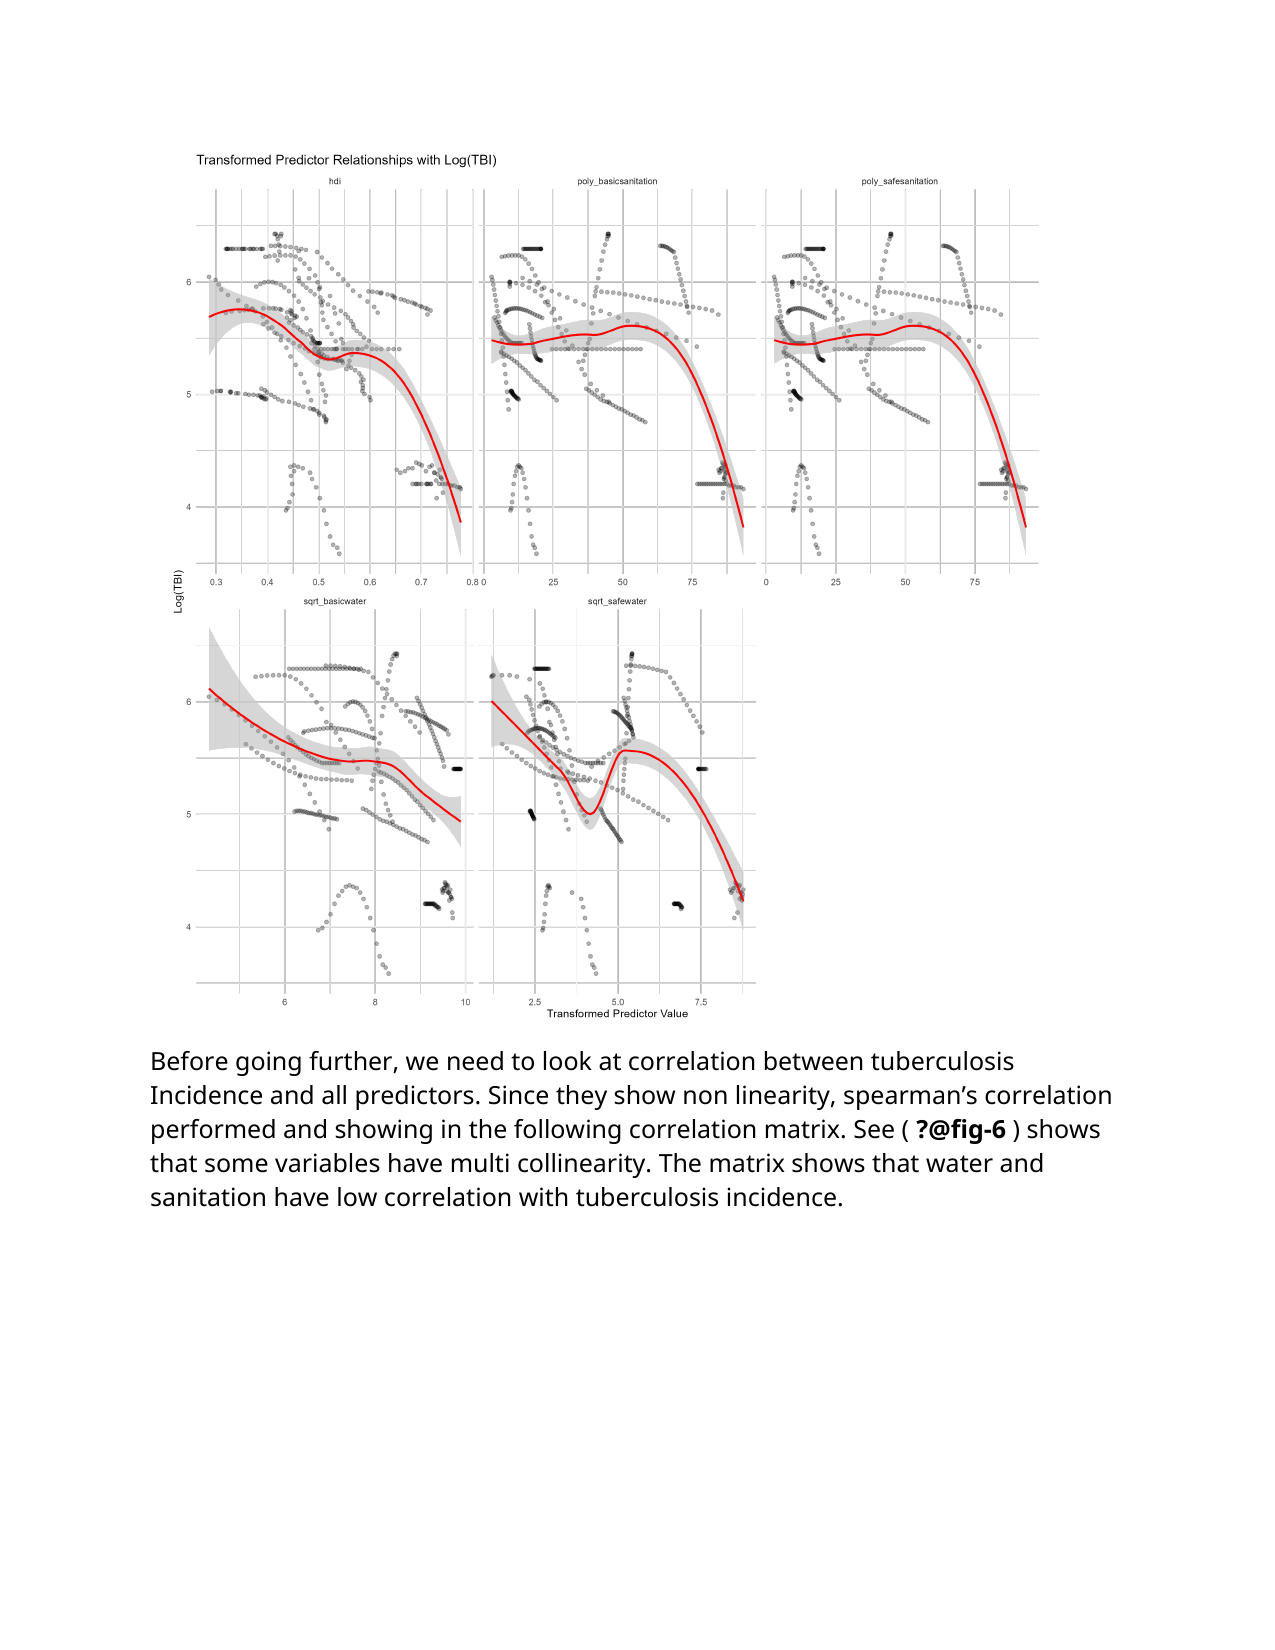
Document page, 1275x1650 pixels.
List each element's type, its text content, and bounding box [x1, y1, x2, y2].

text Before going further, we need to look at correlation between tuberculosis Incidence and all predictors. Since they show non linearity, spearman’s correlation performed and showing in the following correlation matrix. See ( ?@fig-6 ) shows that some variables have multi collinearity. The matrix shows that water and sanitation have low correlation with tuberculosis incidence. [150, 1044, 1125, 1214]
picture [168, 150, 1044, 1025]
